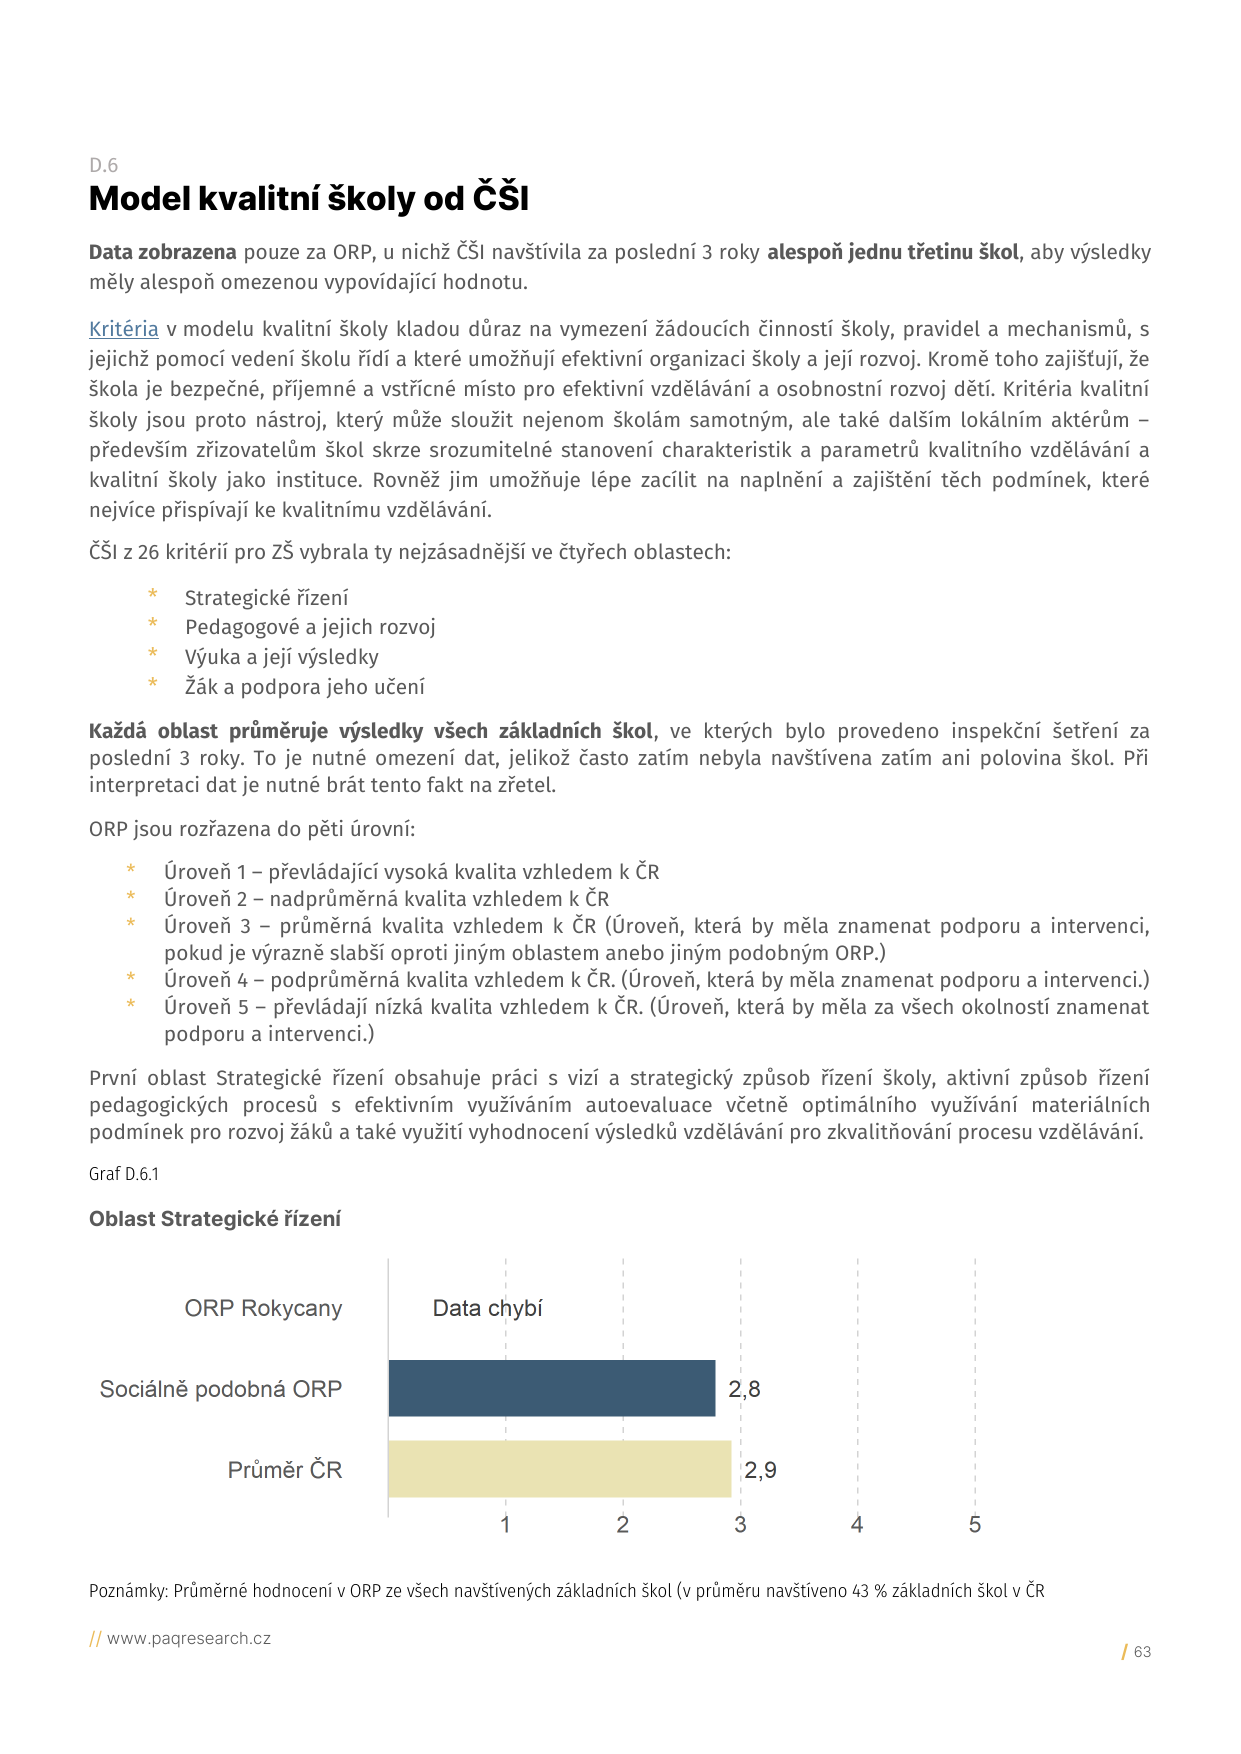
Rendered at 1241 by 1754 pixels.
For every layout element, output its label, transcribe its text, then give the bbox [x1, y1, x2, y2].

text D.6 [89, 148, 1152, 178]
list Výuka a její výsledky [148, 643, 1152, 670]
picture [88, 1231, 1139, 1564]
list Úroveň 2 – nadprůměrná kvalita vzhledem k ČR [126, 887, 1152, 912]
text ORP jsou rozřazena do pěti úrovní: [89, 817, 1152, 842]
text Kritéria v modelu kvalitní školy kladou důraz na vymezení žádoucích činností školy, pravidel a mechanismů, s jejichž pomocí vedení školu řídí a které umožňují efektivní organizaci školy a její rozvoj. Kromě toho zajišťují, že škola je bezpečné, příjemné a vstřícné místo pro efektivní vzdělávání a osobnostní rozvoj dětí. Kritéria kvalitní školy jsou proto nástroj, který může sloužit nejenom školám samotným, ale také dalším lokálním aktérům – především zřizovatelům škol skrze srozumitelné stanovení charakteristik a parametrů kvalitního vzdělávání a kvalitní školy jako instituce. Rovněž jim umožňuje lépe zacílit na naplnění a zajištění těch podmínek, které nejvíce přispívají ke kvalitnímu vzdělávání. [89, 312, 1152, 523]
subtitle Model kvalitní školy od ČŠI [89, 178, 1152, 218]
list Žák a podpora jeho učení [148, 673, 1152, 700]
text ČŠI z 26 kritérií pro ZŠ vybrala ty nejzásadnější ve čtyřech oblastech: [89, 540, 1152, 565]
list Úroveň 1 – převládající vysoká kvalita vzhledem k ČR [126, 860, 1152, 885]
list Pedagogové a jejich rozvoj [148, 613, 1152, 641]
list Úroveň 4 – podprůměrná kvalita vzhledem k ČR. (Úroveň, která by měla znamenat podporu a intervenci.) [126, 968, 1152, 993]
text Každá oblast průměruje výsledky všech základních škol, ve kterých bylo provedeno inspekční šetření za poslední 3 roky. To je nutné omezení dat, jelikož často zatím nebyla navštívena zatím ani polovina škol. Při interpretaci dat je nutné brát tento fakt na zřetel. [89, 719, 1152, 798]
list Strategické řízení [148, 583, 1152, 611]
text Data zobrazena pouze za ORP, u nichž ČŠI navštívila za poslední 3 roky alespoň jednu třetinu škol, aby výsledky měly alespoň omezenou vypovídající hodnotu. [89, 235, 1152, 295]
list Úroveň 5 – převládají nízká kvalita vzhledem k ČR. (Úroveň, která by měla za všech okolností znamenat podporu a intervenci.) [126, 995, 1152, 1047]
text Oblast Strategické řízení [89, 1202, 1152, 1232]
text Poznámky: Průměrné hodnocení v ORP ze všech navštívených základních škol (v průměru navštíveno 43 % základních škol v ČR [89, 1580, 1152, 1602]
text První oblast Strategické řízení obsahuje práci s vizí a strategický způsob řízení školy, aktivní způsob řízení pedagogických procesů s efektivním využíváním autoevaluace včetně optimálního využívání materiálních podmínek pro rozvoj žáků a také využití vyhodnocení výsledků vzdělávání pro zkvalitňování procesu vzdělávání. [89, 1066, 1152, 1145]
list Úroveň 3 – průměrná kvalita vzhledem k ČR (Úroveň, která by měla znamenat podporu a intervenci, pokud je výrazně slabší oproti jiným oblastem anebo jiným podobným ORP.) [126, 914, 1152, 966]
text Graf D.6.1 [89, 1163, 1152, 1186]
